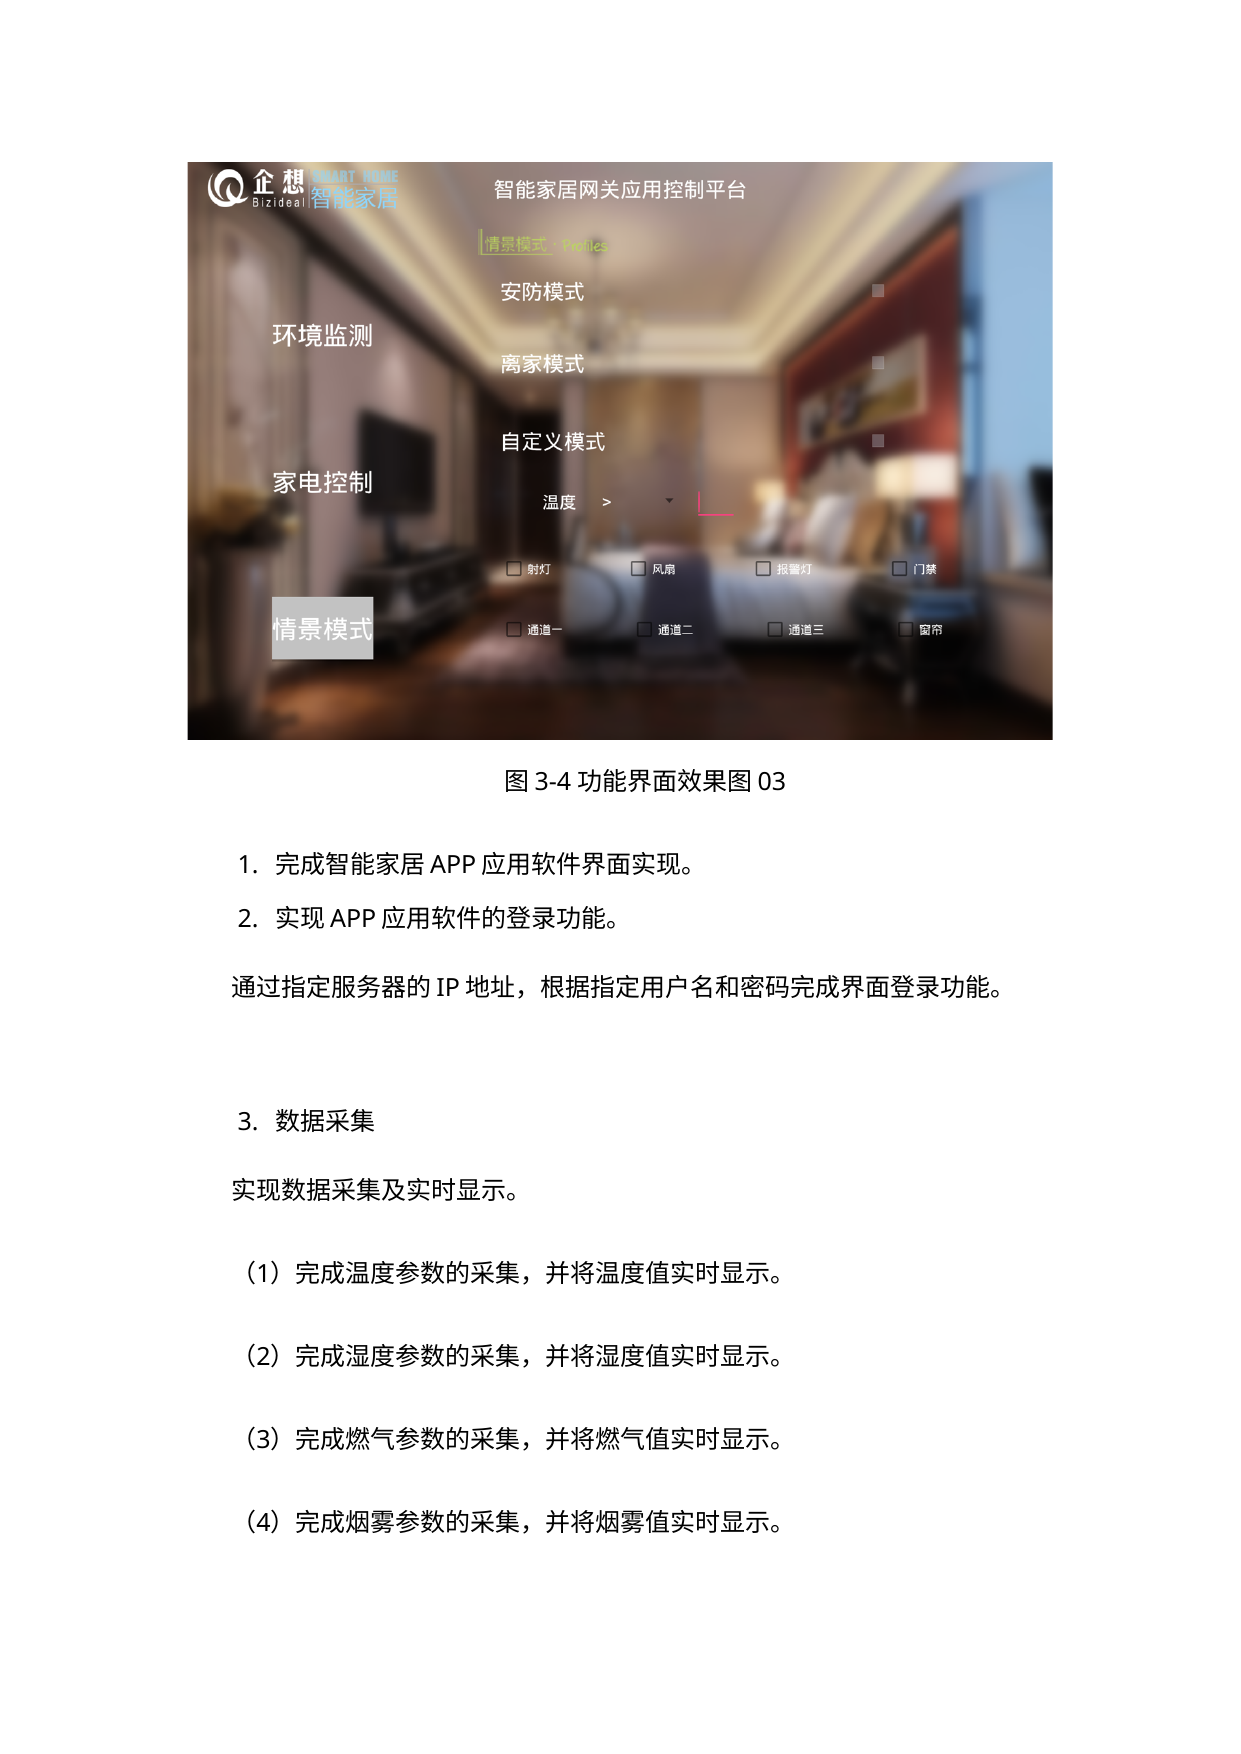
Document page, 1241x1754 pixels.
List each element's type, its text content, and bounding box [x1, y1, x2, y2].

list 完成智能家居APP应用软件界面实现。 [237, 844, 1053, 881]
text （3）完成燃气参数的采集，并将燃气值实时显示。 [187, 1405, 1053, 1470]
text 通过指定服务器的IP地址，根据指定用户名和密码完成界面登录功能。 [187, 953, 1053, 1018]
text （4）完成烟雾参数的采集，并将烟雾值实时显示。 [187, 1488, 1053, 1553]
text 实现数据采集及实时显示。 [187, 1156, 1053, 1221]
text （2）完成湿度参数的采集，并将湿度值实时显示。 [187, 1322, 1053, 1387]
picture [187, 162, 1053, 740]
text 图3-4 功能界面效果图03 [187, 747, 1053, 812]
list 数据采集 [237, 1101, 1053, 1138]
text （1）完成温度参数的采集，并将温度值实时显示。 [187, 1239, 1053, 1304]
list 实现APP应用软件的登录功能。 [237, 899, 1053, 935]
